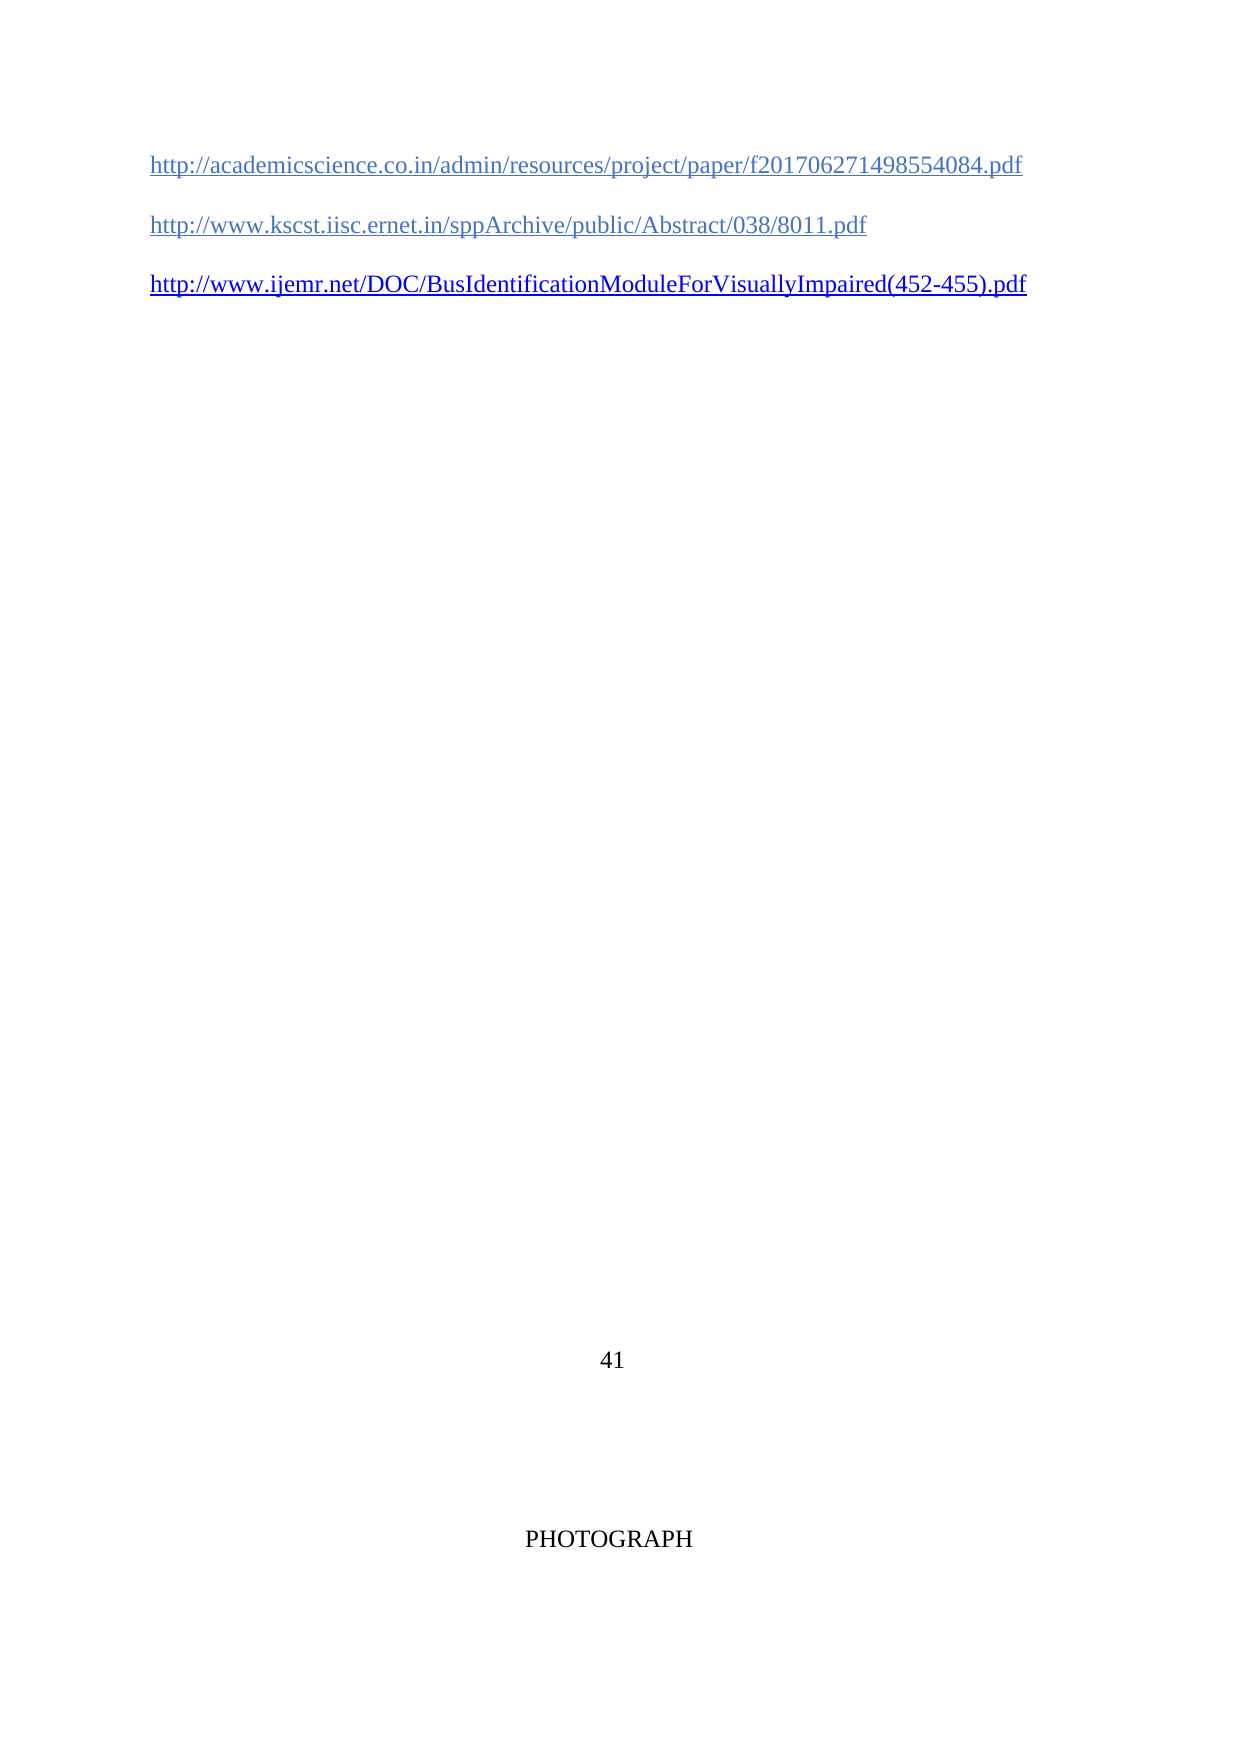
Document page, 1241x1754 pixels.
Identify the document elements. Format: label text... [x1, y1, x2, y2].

text PHOTOGRAPH [450, 1524, 1090, 1553]
text http://www.ijemr.net/DOC/BusIdentificationModuleForVisuallyImpaired(452-455).pdf [150, 269, 1090, 298]
text http://www.kscst.iisc.ernet.in/sppArchive/public/Abstract/038/8011.pdf [150, 210, 1090, 238]
text http://academicscience.co.in/admin/resources/project/paper/f201706271498554084.pdf [150, 150, 1090, 179]
text 41 [150, 1345, 1090, 1374]
